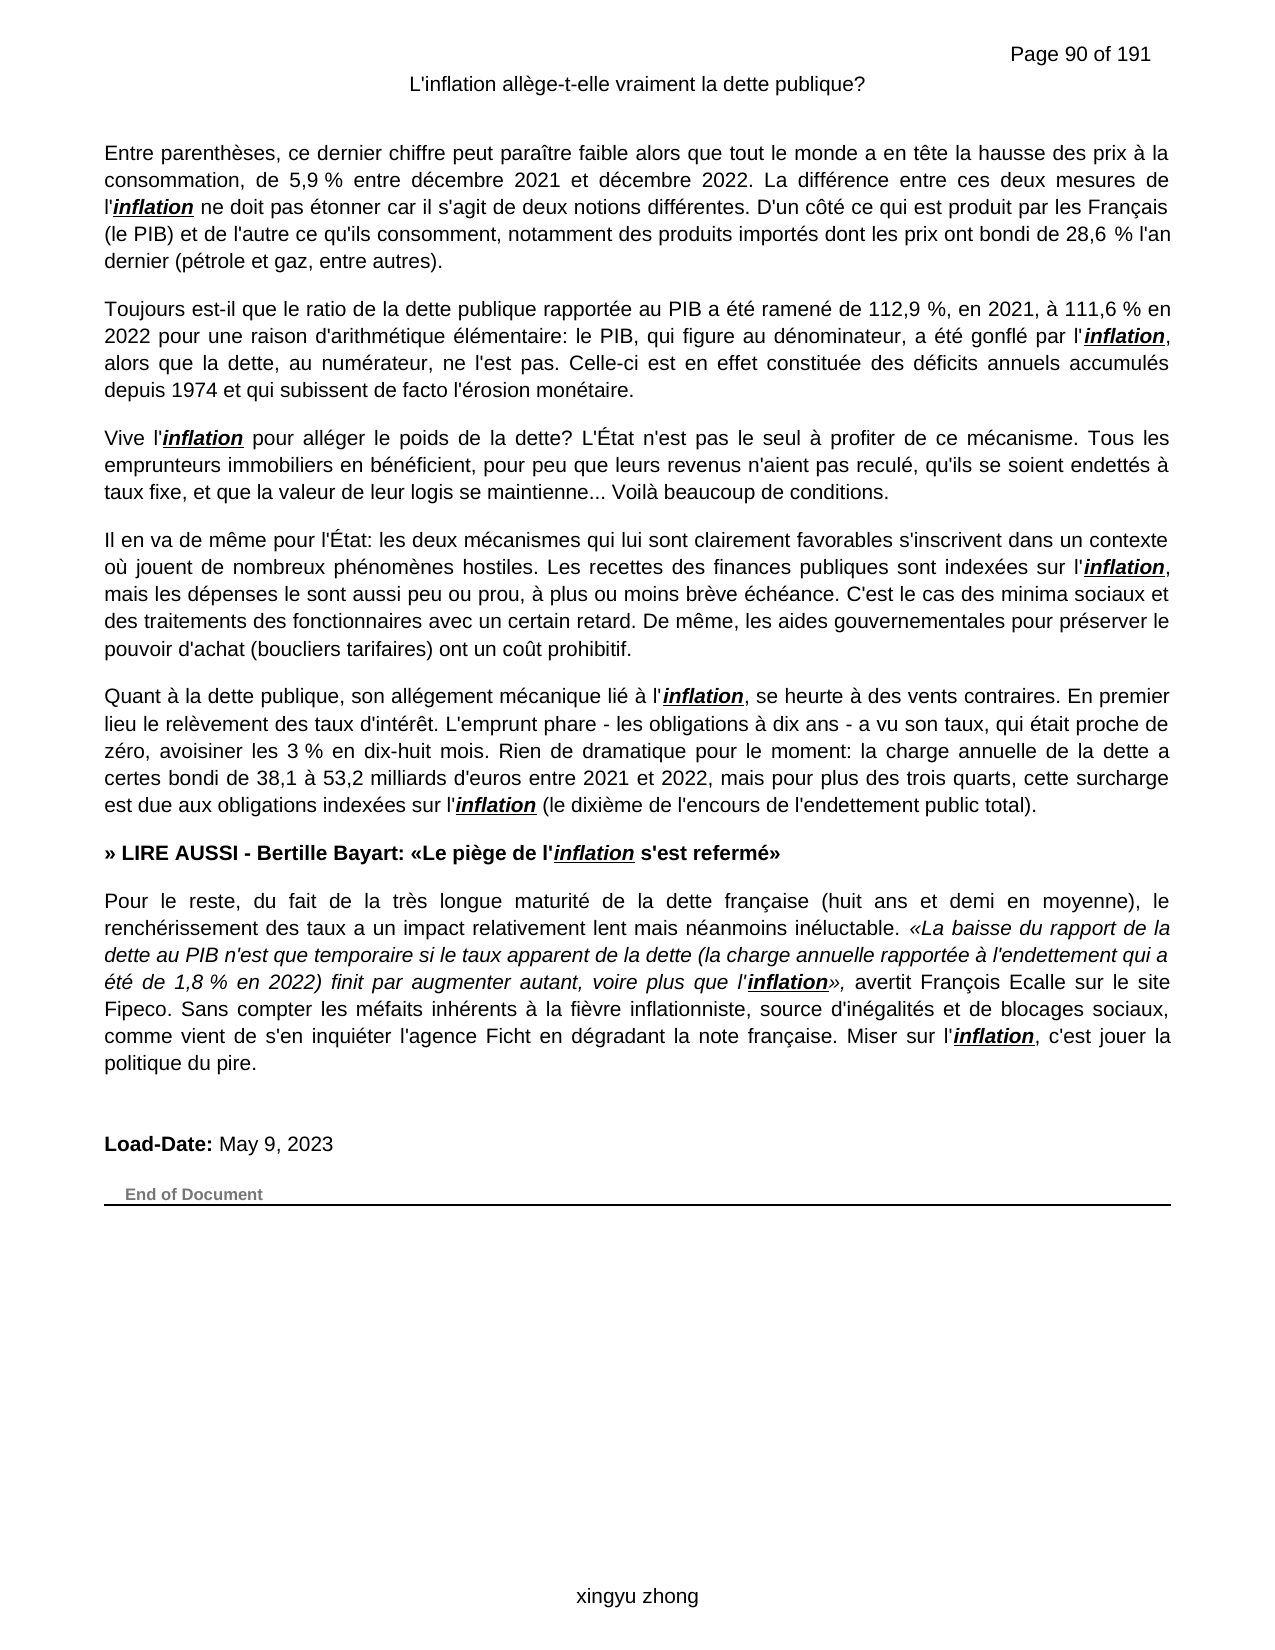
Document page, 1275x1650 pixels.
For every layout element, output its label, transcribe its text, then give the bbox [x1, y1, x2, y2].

text Vive l'inflation pour alléger le poids de la dette? L'État n'est pas le seul à profiter de ce mécanisme. Tous les emprunteurs immobiliers en bénéficient, pour peu que leurs revenus n'aient pas reculé, qu'ils se soient endettés à taux fixe, et que la valeur de leur logis se maintienne... Voilà beaucoup de conditions. [104, 423, 1171, 504]
text Pour le reste, du fait de la très longue maturité de la dette française (huit ans et demi en moyenne), le renchérissement des taux a un impact relativement lent mais néanmoins inéluctable. «La baisse du rapport de la dette au PIB n'est que temporaire si le taux apparent de la dette (la charge annuelle rapportée à l'endettement qui a été de 1,8 % en 2022) finit par augmenter autant, voire plus que l'inflation», avertit François Ecalle sur le site Fipeco. Sans compter les méfaits inhérents à la fièvre inflationniste, source d'inégalités et de blocages sociaux, comme vient de s'en inquiéter l'agence Ficht en dégradant la note française. Miser sur l'inflation, c'est jouer la politique du pire. [104, 885, 1171, 1075]
text Quant à la dette publique, son allégement mécanique lié à l'inflation, se heurte à des vents contraires. En premier lieu le relèvement des taux d'intérêt. L'emprunt phare - les obligations à dix ans - a vu son taux, qui était proche de zéro, avoisiner les 3 % en dix-huit mois. Rien de dramatique pour le moment: la charge annuelle de la dette a certes bondi de 38,1 à 53,2 milliards d'euros entre 2021 et 2022, mais pour plus des trois quarts, cette surcharge est due aux obligations indexées sur l'inflation (le dixième de l'encours de l'endettement public total). [104, 681, 1171, 817]
text » LIRE AUSSI - Bertille Bayart: «Le piège de l'inflation s'est refermé» [104, 837, 1171, 864]
text Toujours est-il que le ratio de la dette publique rapportée au PIB a été ramené de 112,9 %, en 2021, à 111,6 % en 2022 pour une raison d'arithmétique élémentaire: le PIB, qui figure au dénominateur, a été gonflé par l'inflation, alors que la dette, au numérateur, ne l'est pas. Celle-ci est en effet constituée des déficits annuels accumulés depuis 1974 et qui subissent de facto l'érosion monétaire. [104, 294, 1171, 402]
text End of Document [125, 1184, 1171, 1204]
text Il en va de même pour l'État: les deux mécanismes qui lui sont clairement favorables s'inscrivent dans un contexte où jouent de nombreux phénomènes hostiles. Les recettes des finances publiques sont indexées sur l'inflation, mais les dépenses le sont aussi peu ou prou, à plus ou moins brève échéance. C'est le cas des minima sociaux et des traitements des fonctionnaires avec un certain retard. De même, les aides gouvernementales pour préserver le pouvoir d'achat (boucliers tarifaires) ont un coût prohibitif. [104, 525, 1171, 660]
text Entre parenthèses, ce dernier chiffre peut paraître faible alors que tout le monde a en tête la hausse des prix à la consommation, de 5,9 % entre décembre 2021 et décembre 2022. La différence entre ces deux mesures de l'inflation ne doit pas étonner car il s'agit de deux notions différentes. D'un côté ce qui est produit par les Français (le PIB) et de l'autre ce qu'ils consomment, notamment des produits importés dont les prix ont bondi de 28,6 % l'an dernier (pétrole et gaz, entre autres). [104, 137, 1171, 273]
text Load-Date: May 9, 2023 [104, 1100, 1171, 1156]
